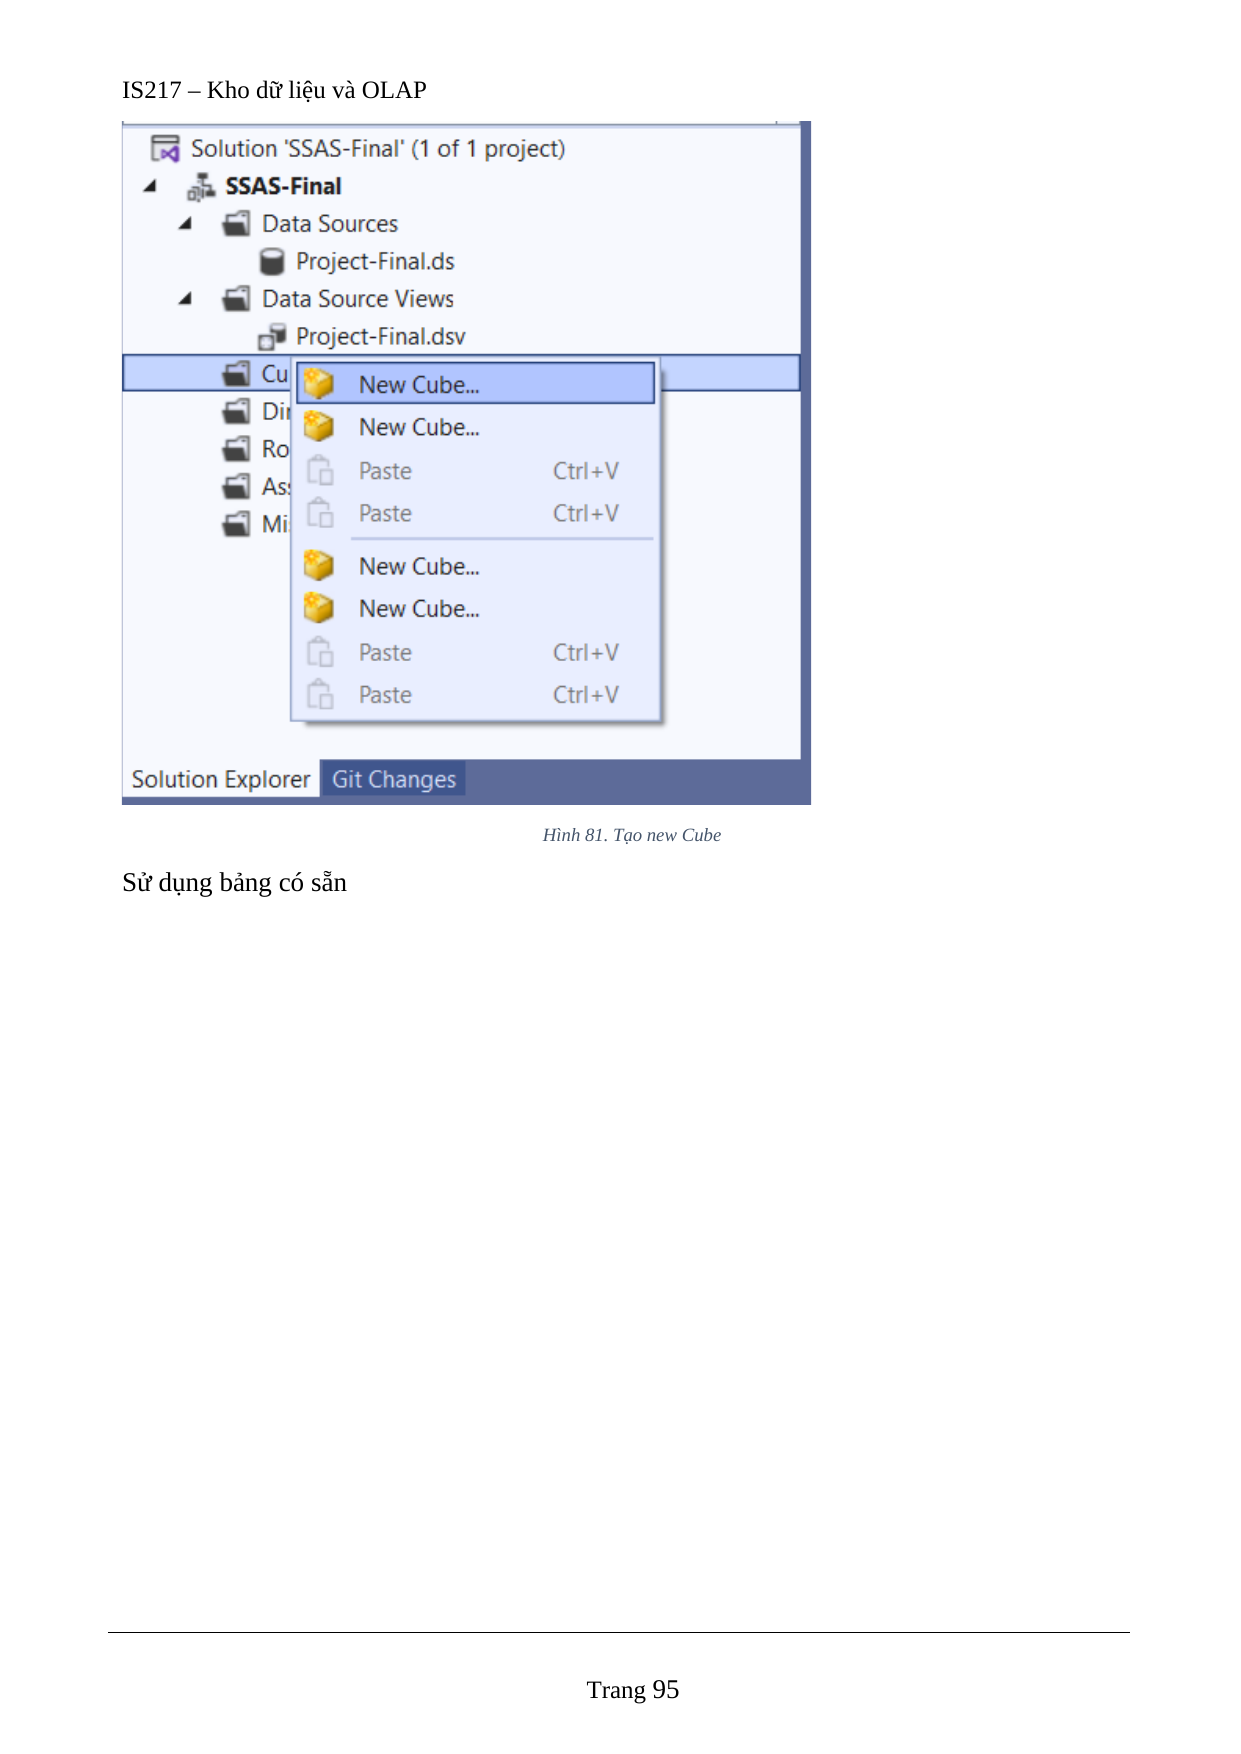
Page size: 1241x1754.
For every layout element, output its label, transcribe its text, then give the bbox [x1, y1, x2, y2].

text Sử dụng bảng có sẵn [122, 866, 1144, 897]
text Hình 81. Tạo new Cube [122, 824, 1144, 845]
picture [121, 121, 812, 805]
